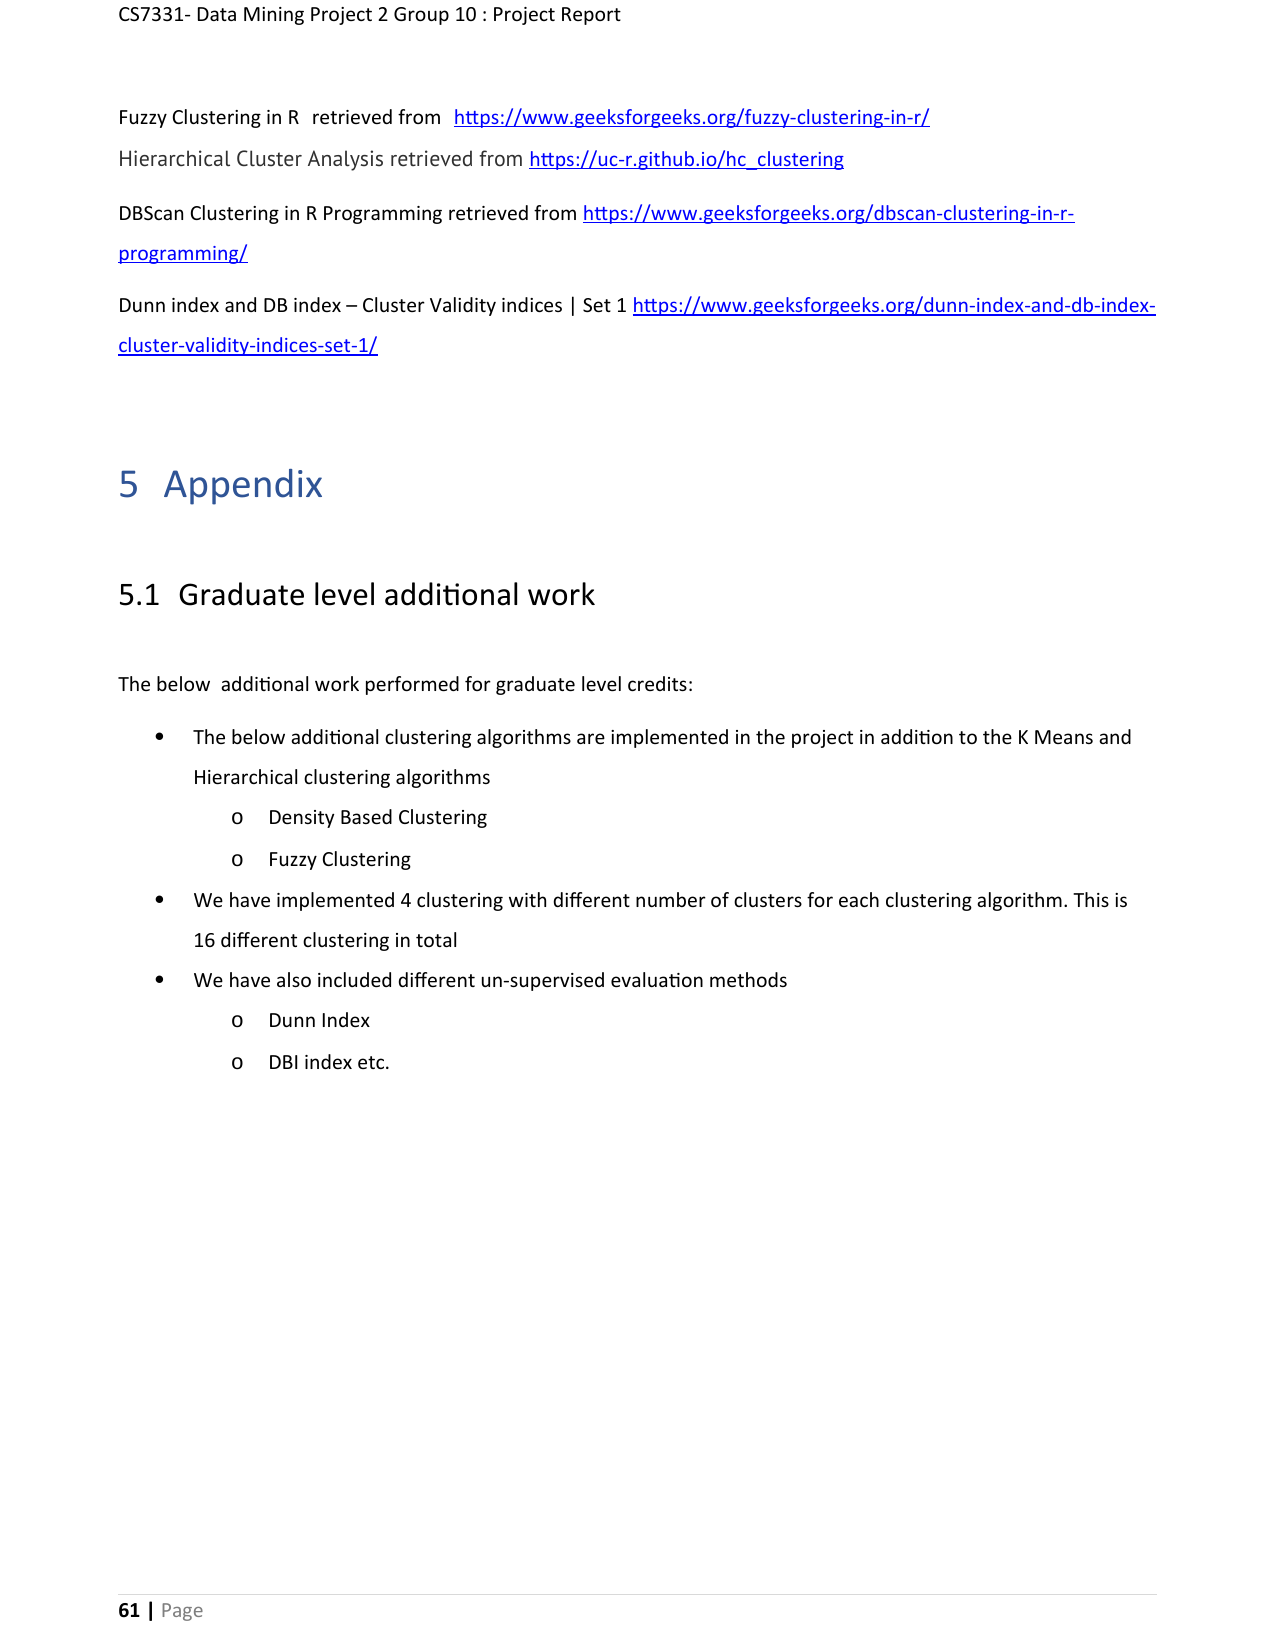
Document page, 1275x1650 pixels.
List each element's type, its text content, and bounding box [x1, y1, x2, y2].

text DBScan Clustering in R Programming retrieved from https://www.geeksforgeeks.org/dbscan-clustering-in-r-programming/ [118, 199, 1157, 266]
list Dunn Index [231, 1006, 1157, 1034]
text The below additional work performed for graduate level credits: [118, 671, 1157, 697]
text Fuzzy Clustering in R retrieved from https://www.geeksforgeeks.org/fuzzy-clustering-in-r/ Hierarchical Cluster Analysis retrieved from https://uc-r.github.io/hc_clustering [118, 103, 1157, 172]
list Density Based Clustering [231, 803, 1157, 831]
text Dunn index and DB index – Cluster Validity indices | Set 1 https://www.geeksforgeeks.org/dunn-index-and-db-index-cluster-validity-indices-set-1/ [118, 291, 1157, 358]
list DBI index etc. [231, 1048, 1157, 1076]
list We have implemented 4 clustering with different number of clusters for each clustering algorithm. This is 16 different clustering in total [156, 886, 1157, 953]
subtitle Appendix [118, 457, 1157, 508]
list The below additional clustering algorithms are implemented in the project in addition to the K Means and Hierarchical clustering algorithms [156, 723, 1157, 790]
subtitle Graduate level additional work [118, 573, 1157, 614]
list We have also included different un-supervised evaluation methods [156, 966, 1157, 993]
list Fuzzy Clustering [231, 845, 1157, 872]
